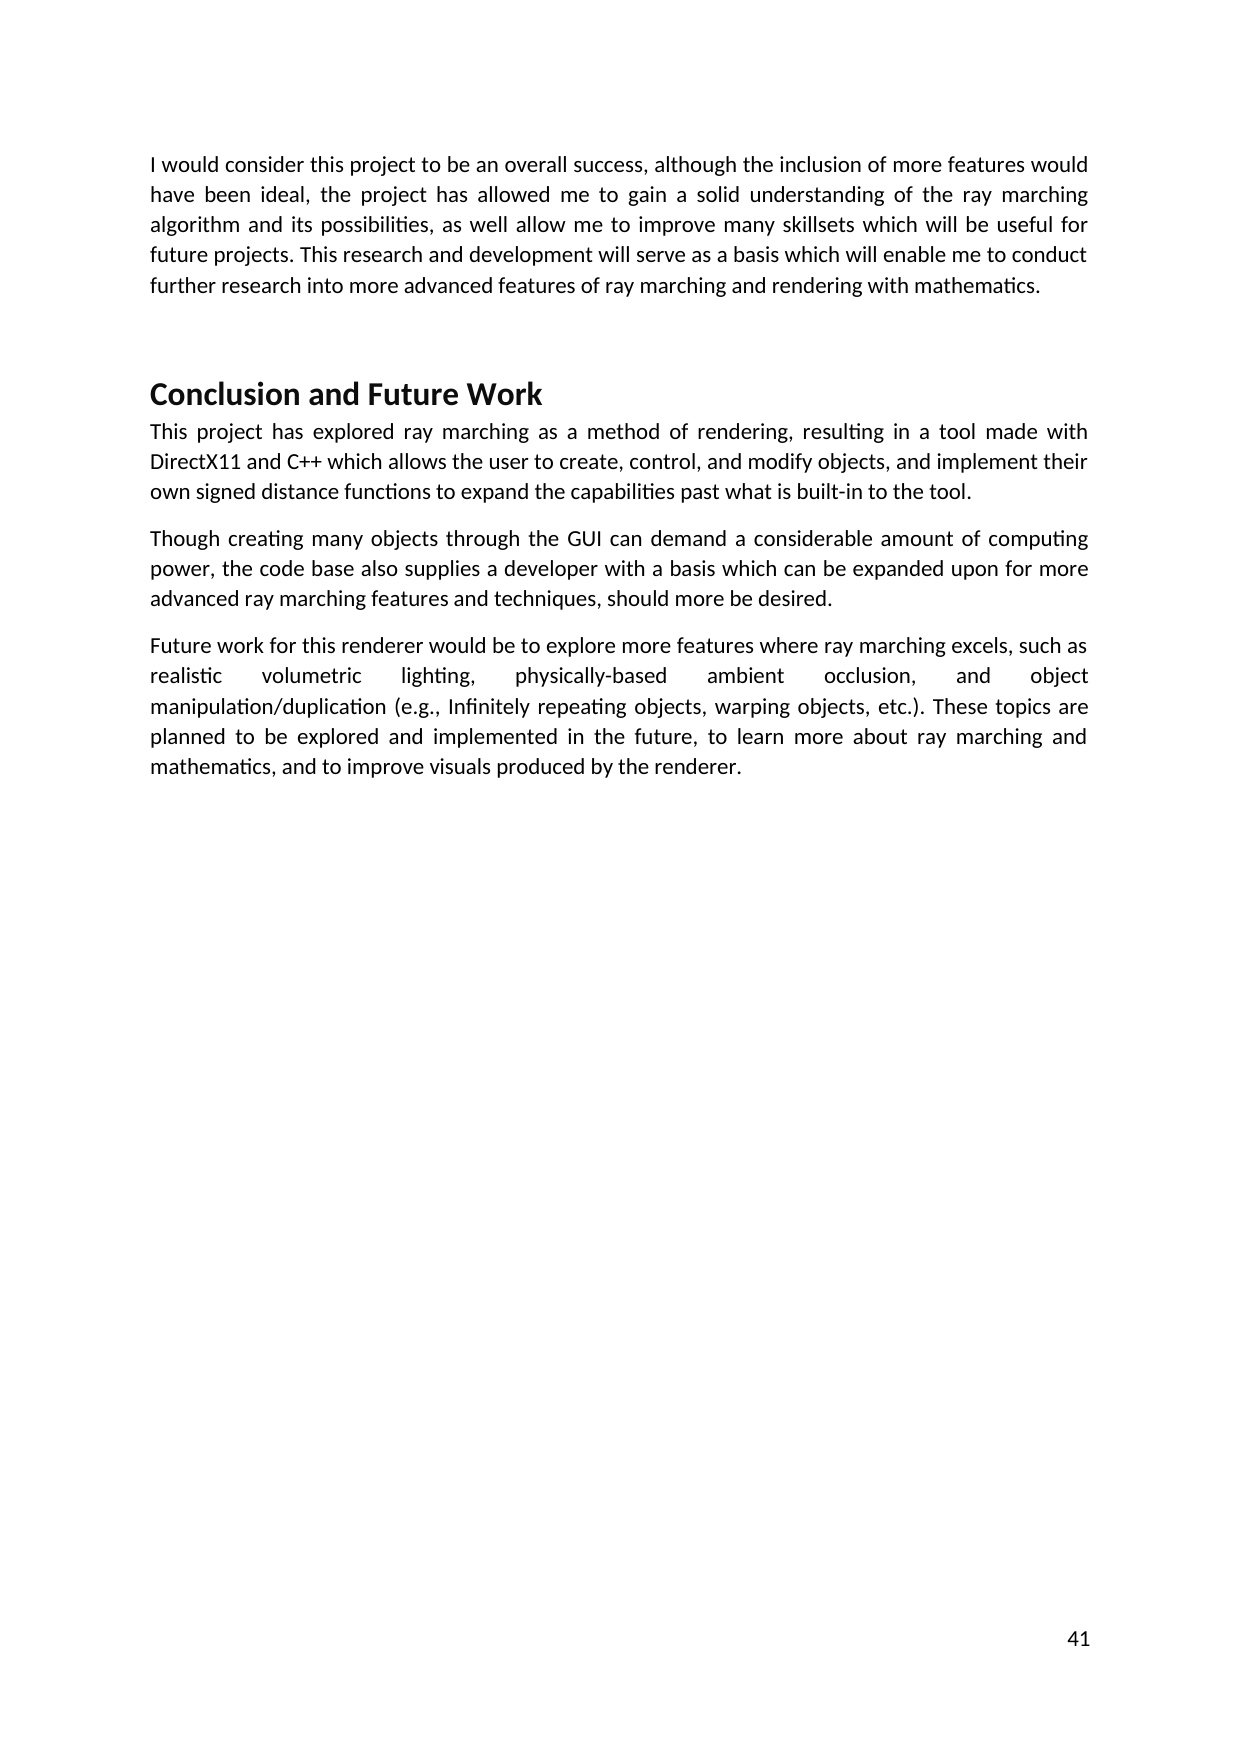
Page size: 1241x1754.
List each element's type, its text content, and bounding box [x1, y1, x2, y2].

text I would consider this project to be an overall success, although the inclusion of more features would have been ideal, the project has allowed me to gain a solid understanding of the ray marching algorithm and its possibilities, as well allow me to improve many skillsets which will be useful for future projects. This research and development will serve as a basis which will enable me to conduct further research into more advanced features of ray marching and rendering with mathematics. [150, 150, 1090, 299]
subtitle Conclusion and Future Work [150, 373, 1090, 414]
text Future work for this renderer would be to explore more features where ray marching excels, such as realistic volumetric lighting, physically-based ambient occlusion, and object manipulation/duplication (e.g., Infinitely repeating objects, warping objects, etc.). These topics are planned to be explored and implemented in the future, to learn more about ray marching and mathematics, and to improve visuals produced by the renderer. [150, 631, 1090, 780]
text Though creating many objects through the GUI can demand a considerable amount of computing power, the code base also supplies a developer with a basis which can be expanded upon for more advanced ray marching features and techniques, should more be desired. [150, 524, 1090, 613]
text This project has explored ray marching as a method of rendering, resulting in a tool made with DirectX11 and C++ which allows the user to create, control, and modify objects, and implement their own signed distance functions to expand the capabilities past what is built-in to the tool. [150, 417, 1090, 505]
